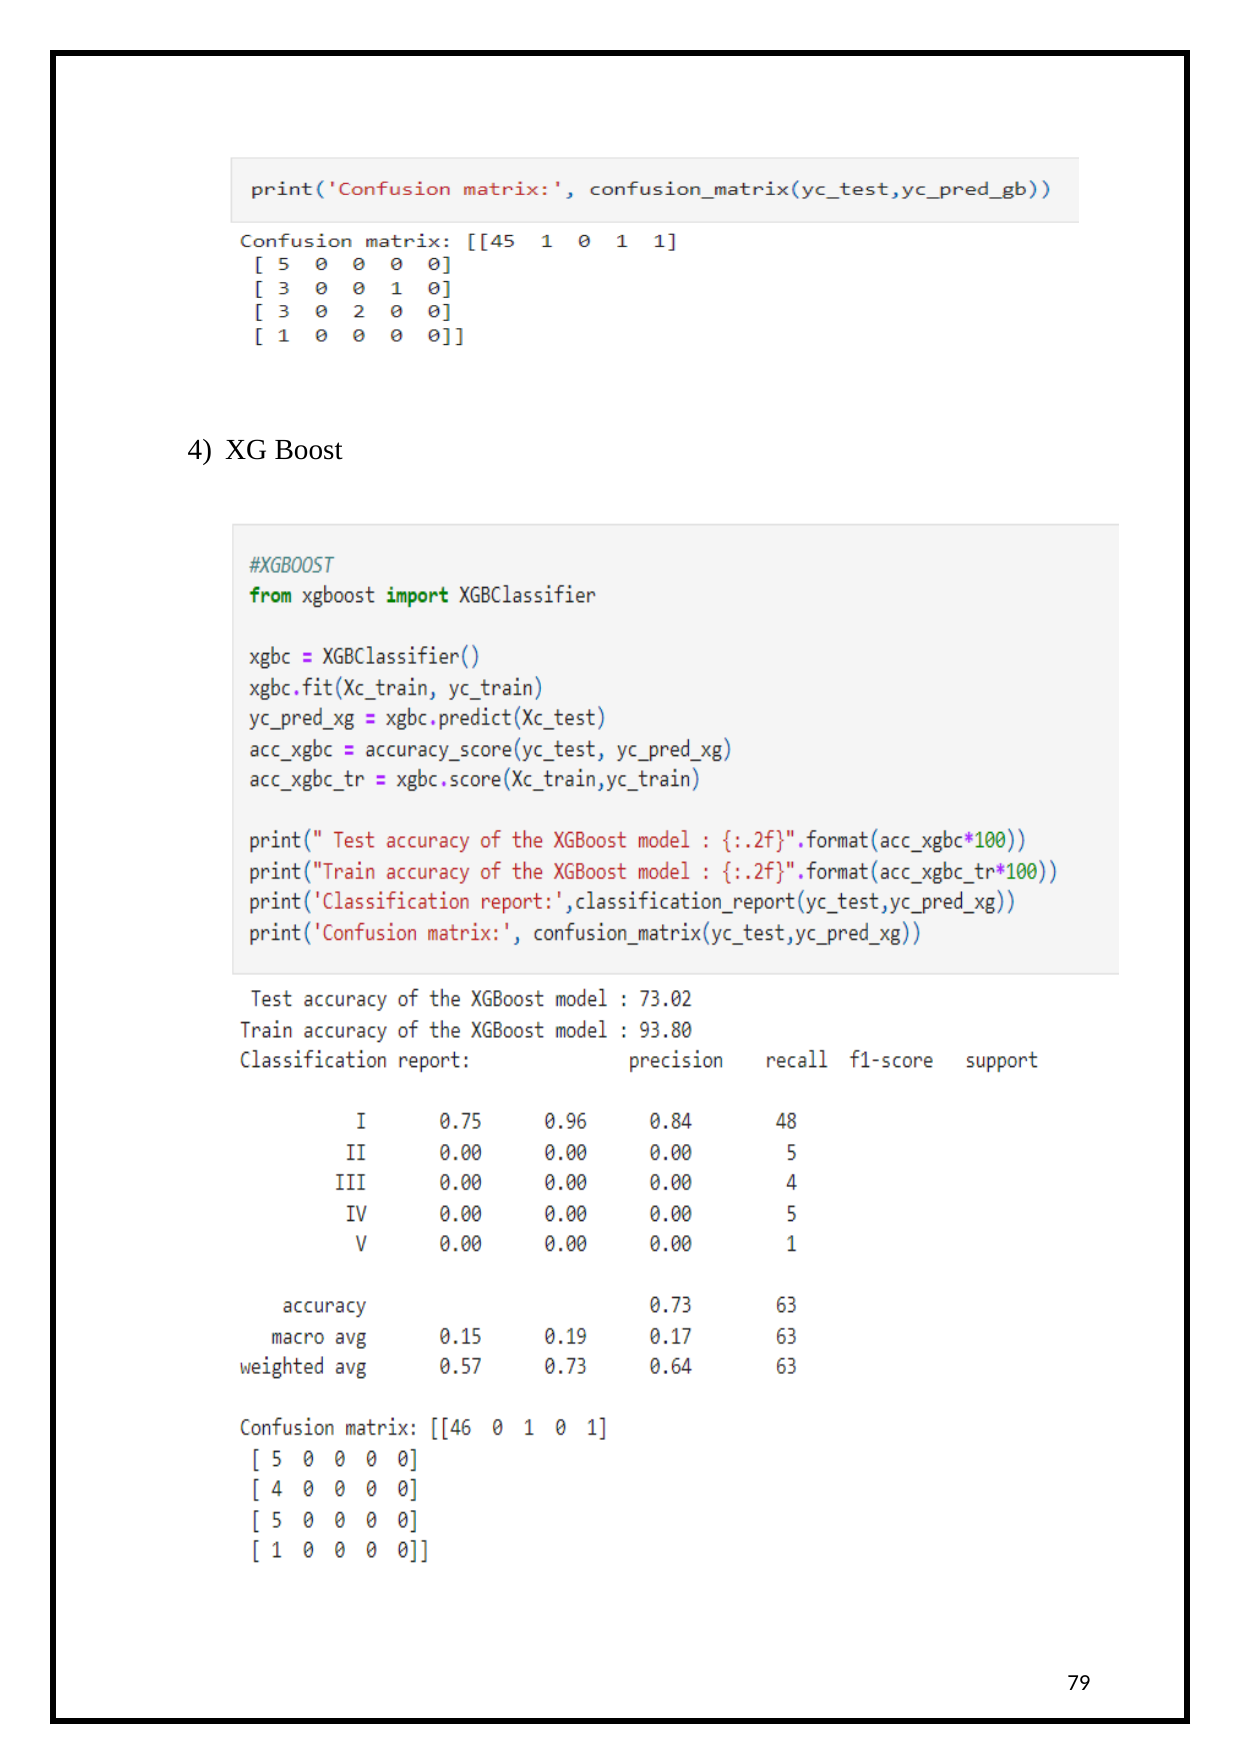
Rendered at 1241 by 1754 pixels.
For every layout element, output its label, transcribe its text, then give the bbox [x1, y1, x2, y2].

picture [225, 150, 1079, 361]
list XG Boost [187, 432, 1090, 466]
picture [225, 521, 1119, 1564]
